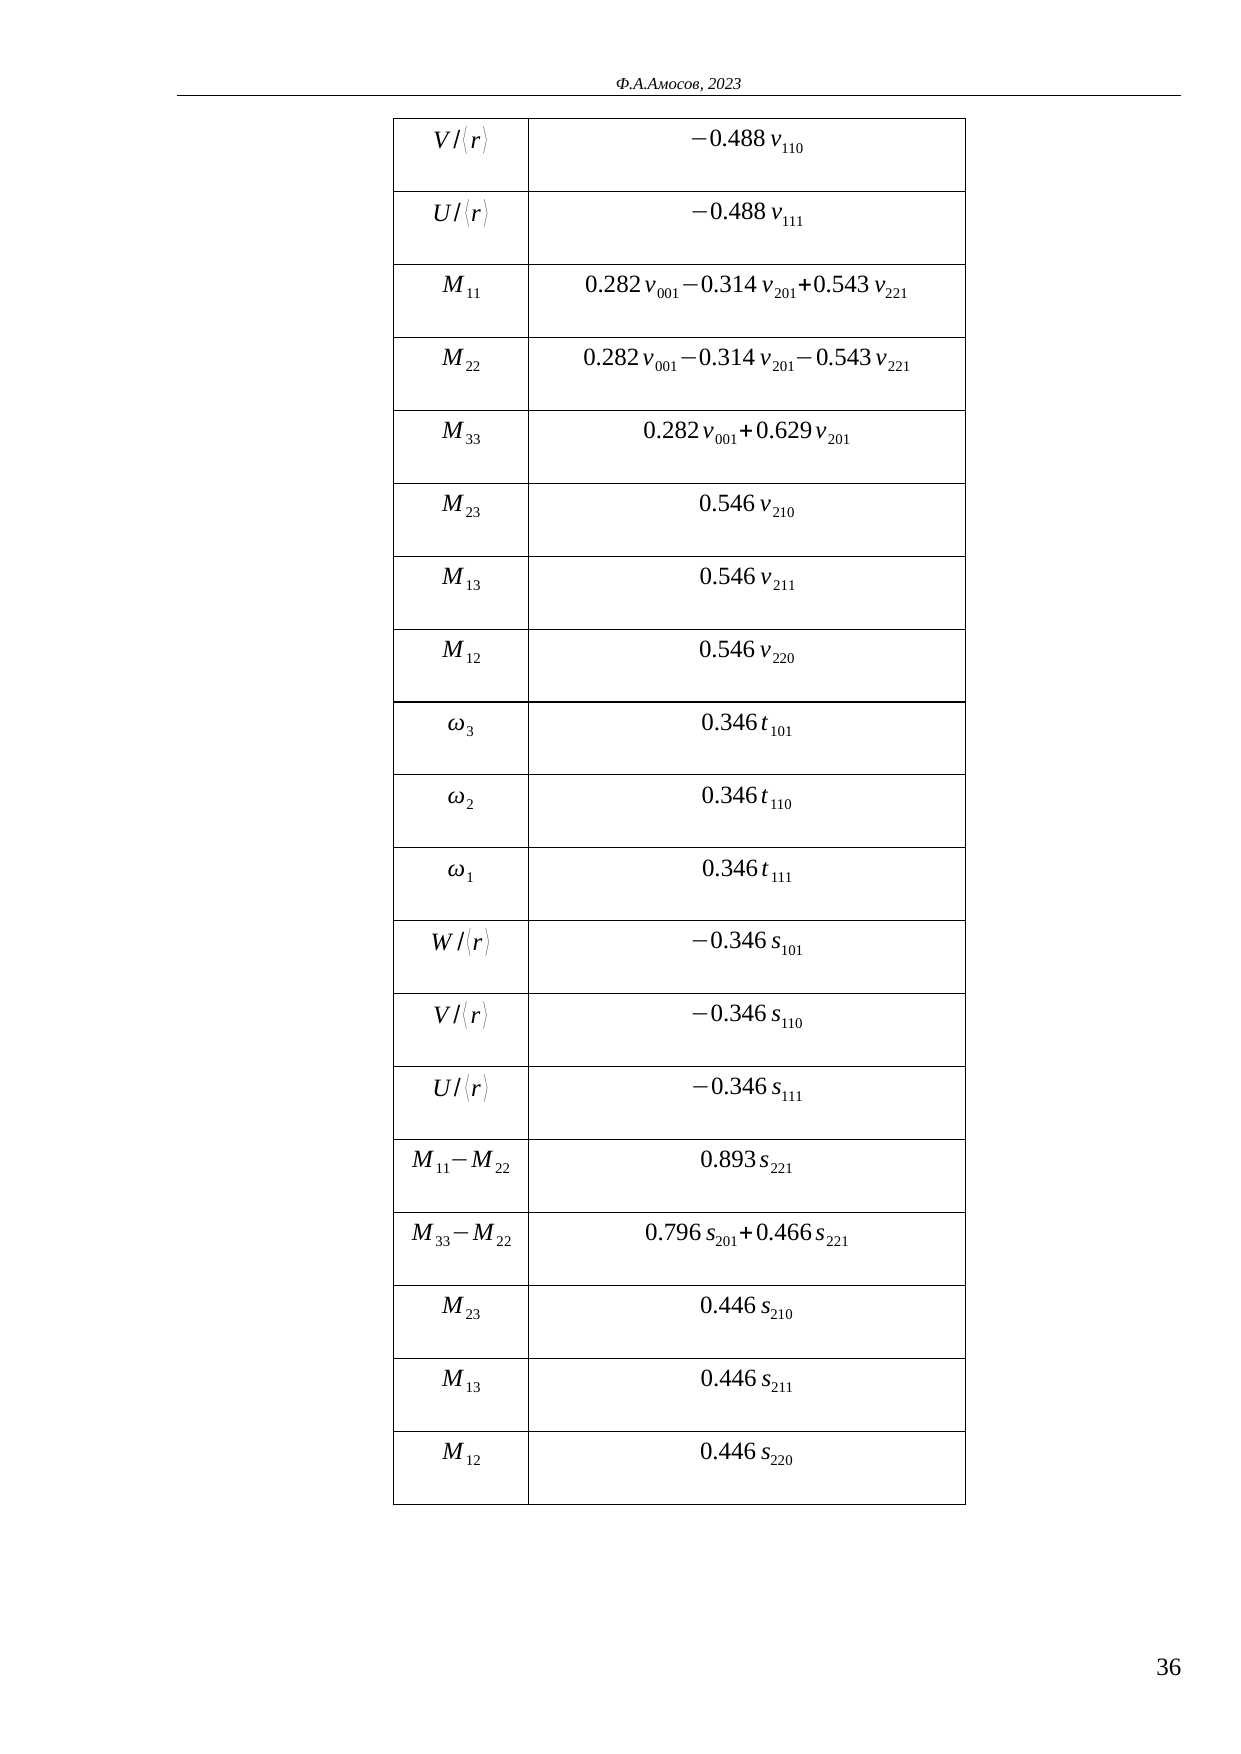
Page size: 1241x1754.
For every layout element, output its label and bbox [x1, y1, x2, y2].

table_cell [394, 848, 528, 920]
table_cell [529, 119, 965, 191]
table_cell [529, 1359, 965, 1431]
table_cell [529, 994, 965, 1066]
table_cell [394, 703, 528, 774]
table_cell [529, 557, 965, 628]
table_cell [394, 265, 528, 337]
table_cell [394, 1359, 528, 1431]
table_cell [394, 1286, 528, 1358]
table_cell [529, 703, 965, 774]
table_cell [394, 1432, 528, 1503]
table_cell [529, 1067, 965, 1139]
table_cell [529, 192, 965, 264]
table_cell [394, 411, 528, 483]
table_cell [529, 1286, 965, 1358]
table_cell [529, 338, 965, 410]
table_cell [394, 921, 528, 993]
table_cell [394, 192, 528, 264]
table_cell [529, 411, 965, 483]
table_cell [529, 848, 965, 920]
table_cell [394, 119, 528, 191]
table_cell [529, 775, 965, 847]
table_cell [394, 1067, 528, 1139]
table_cell [394, 557, 528, 628]
table_cell [529, 1432, 965, 1503]
table_cell [529, 1213, 965, 1285]
table_cell [394, 1140, 528, 1212]
table_cell [529, 921, 965, 993]
table_cell [529, 265, 965, 337]
table_cell [529, 630, 965, 701]
table_cell [394, 338, 528, 410]
table_cell [394, 484, 528, 556]
table_cell [394, 630, 528, 701]
table_cell [394, 994, 528, 1066]
table_cell [394, 1213, 528, 1285]
table_cell [529, 484, 965, 556]
table_cell [529, 1140, 965, 1212]
table_cell [394, 775, 528, 847]
